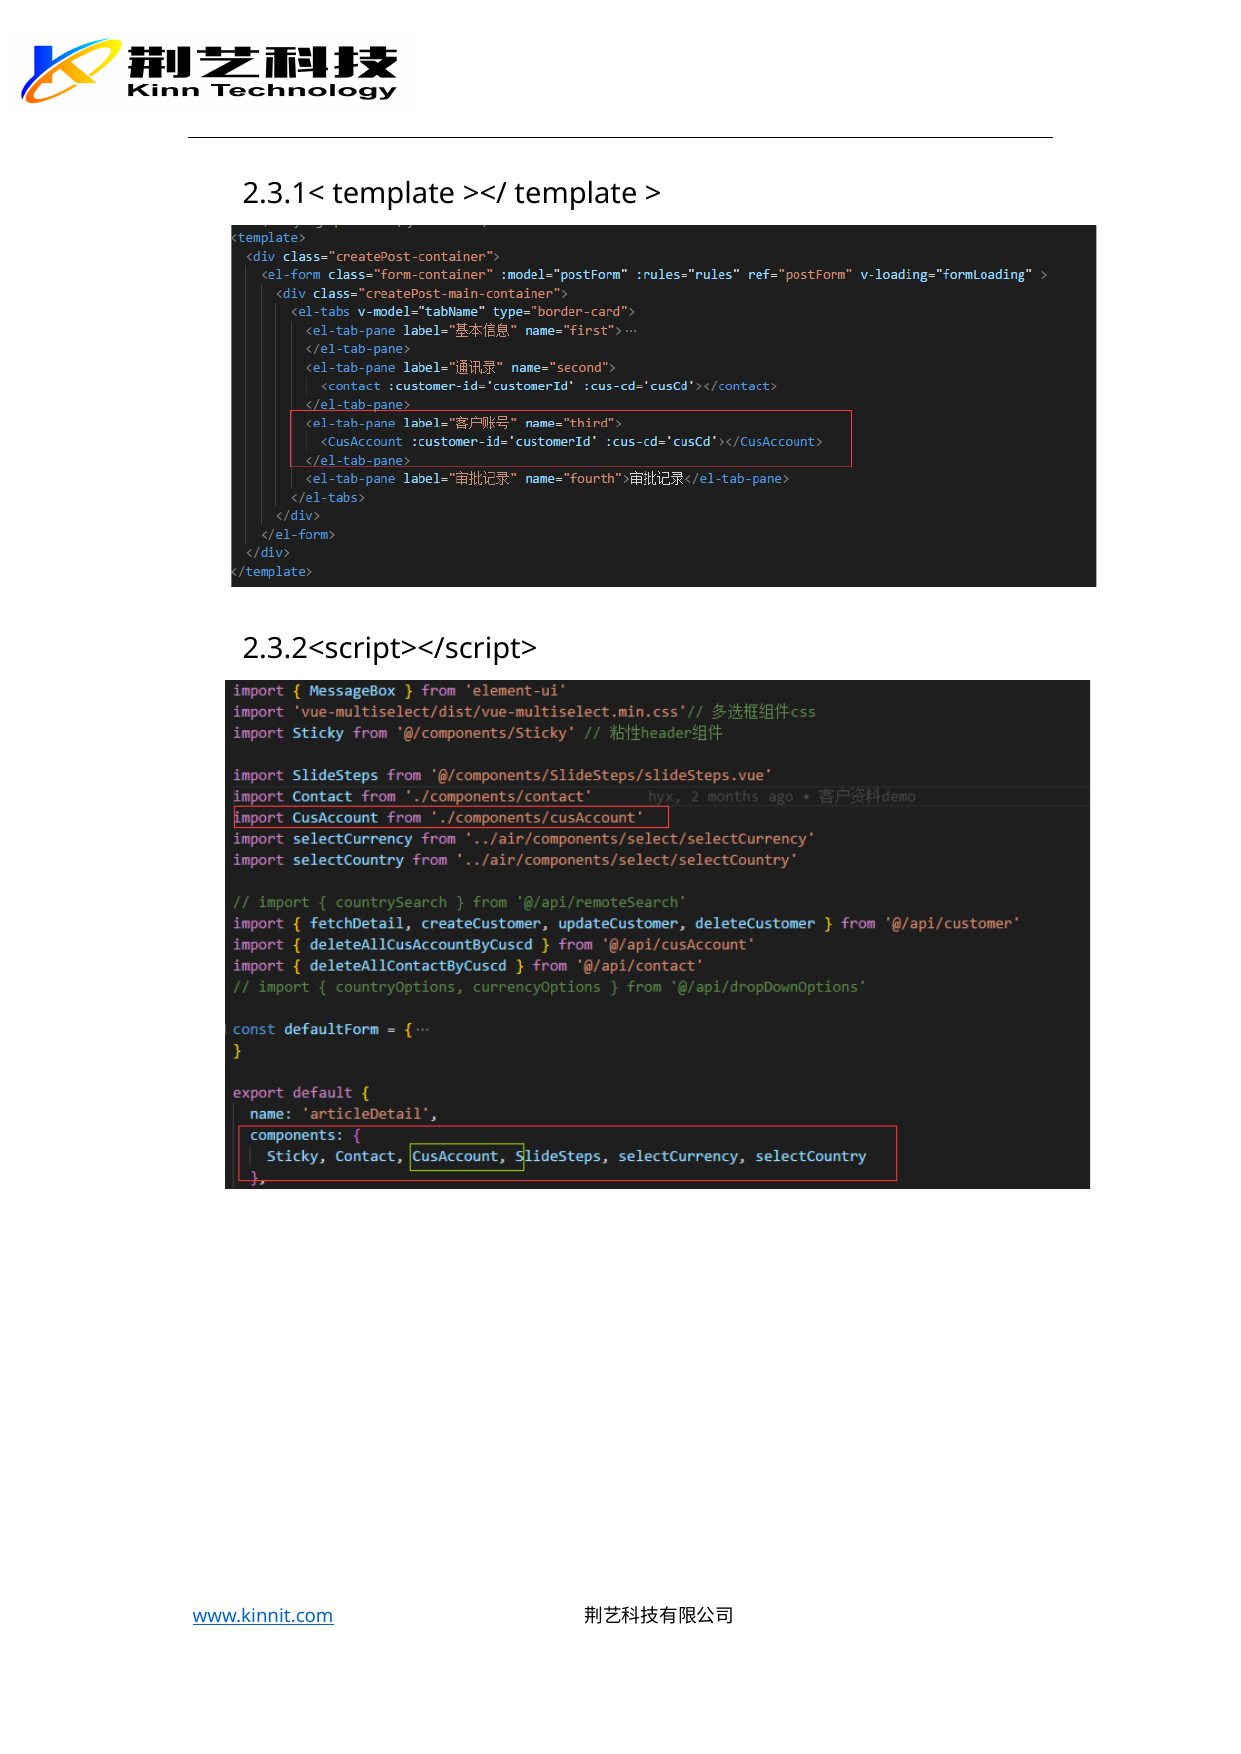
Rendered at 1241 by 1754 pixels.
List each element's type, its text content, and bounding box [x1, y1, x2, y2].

text 2.3.2<script></script> [198, 615, 1053, 680]
text 2.3.1< template ></ template > [198, 160, 1053, 225]
picture [231, 225, 1097, 587]
picture [225, 680, 1091, 1189]
picture [2, 28, 416, 113]
